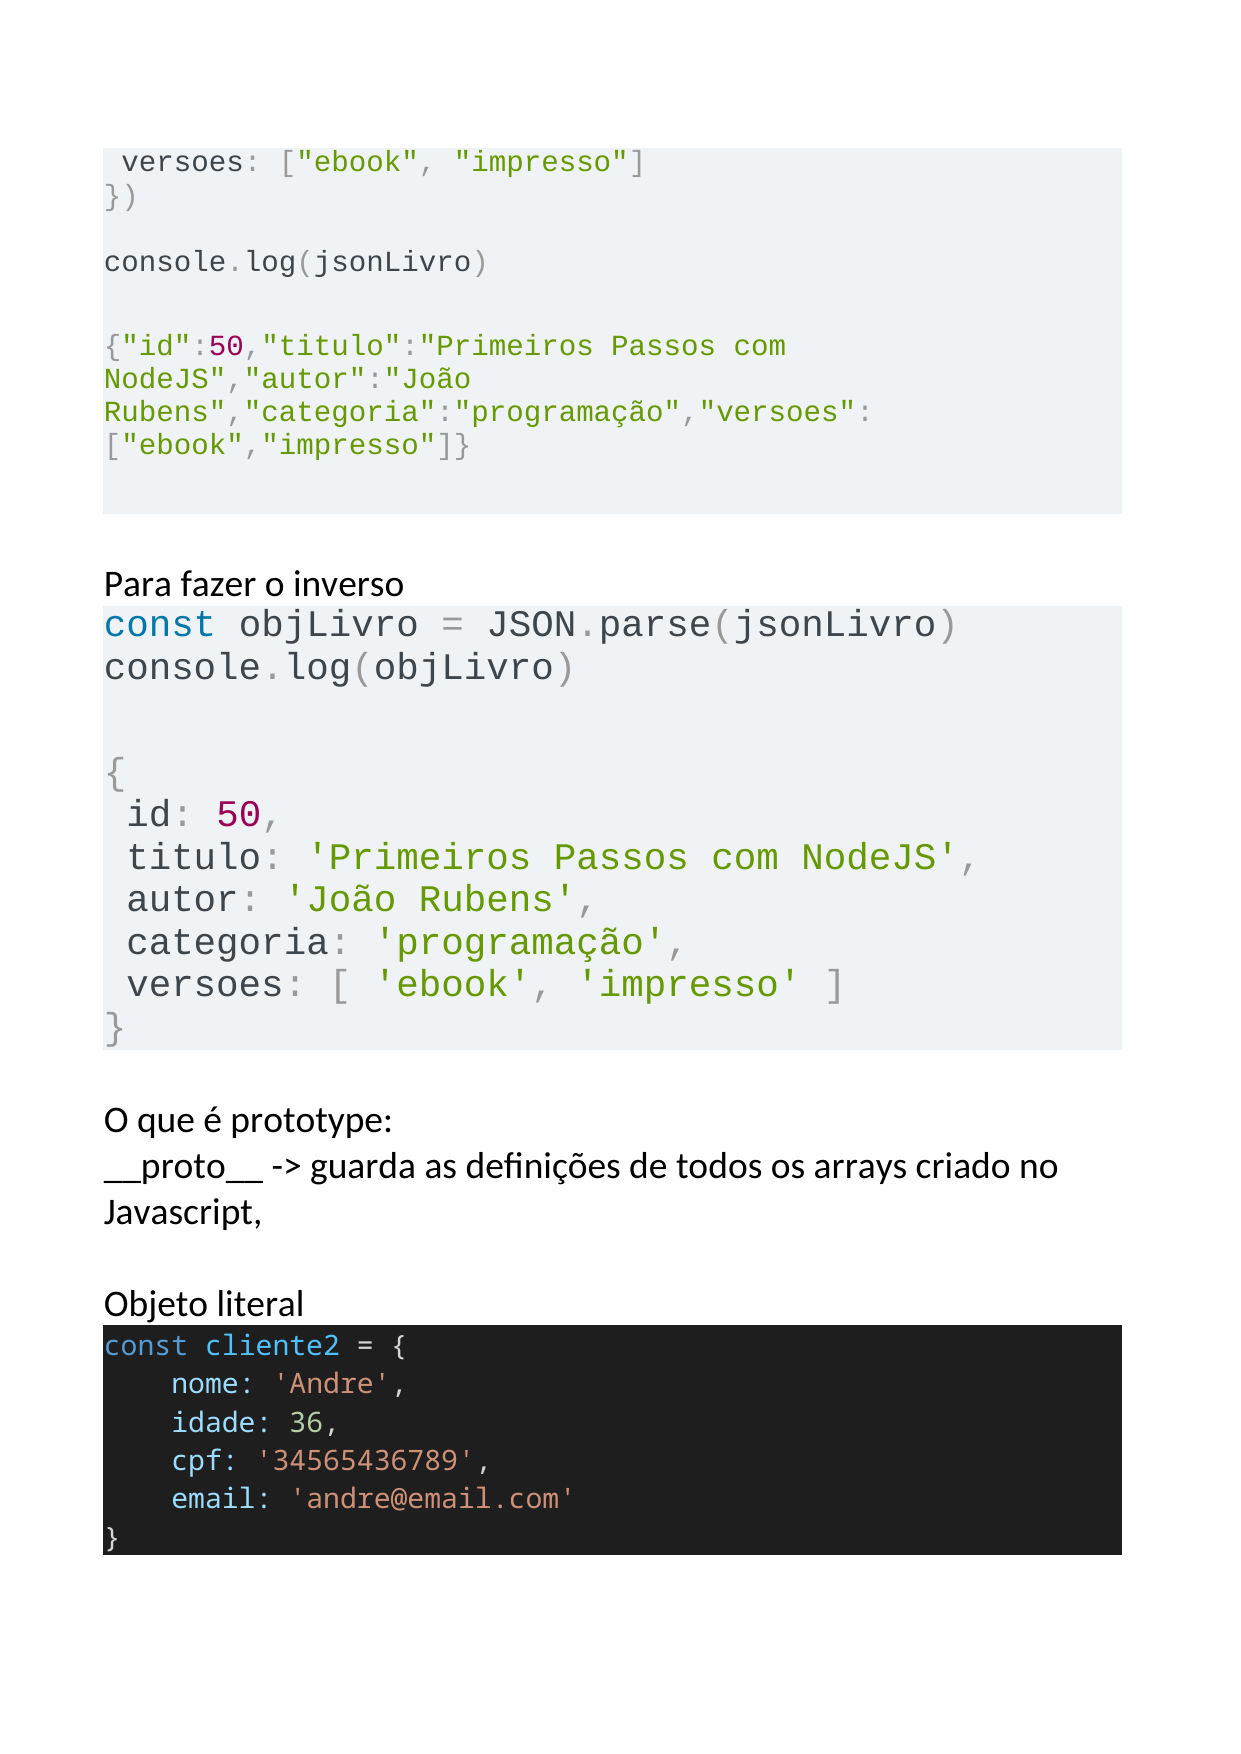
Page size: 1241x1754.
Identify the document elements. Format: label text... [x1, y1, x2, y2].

text __proto__ -> guarda as definições de todos os arrays criado no Javascript, [103, 1142, 1122, 1234]
text autor: 'João Rubens', [103, 880, 1122, 923]
text versoes: [ 'ebook', 'impresso' ] [103, 965, 1122, 1008]
text }) [103, 181, 1122, 214]
text Para fazer o inverso [103, 560, 1122, 606]
text categoria: 'programação', [103, 923, 1122, 965]
text const objLivro = JSON.parse(jsonLivro) [103, 606, 1122, 648]
text email: 'andre@email.com' [103, 1479, 1122, 1517]
text } [103, 1517, 1122, 1555]
text Objeto literal [103, 1279, 1122, 1325]
text O que é prototype: [103, 1096, 1122, 1142]
text {"id":50,"titulo":"Primeiros Passos com NodeJS","autor":"João Rubens","categoria":"programação","versoes":["ebook","impresso"]} [103, 331, 1122, 463]
text console.log(jsonLivro) [103, 247, 1122, 280]
text { [103, 753, 1122, 795]
text const cliente2 = { [103, 1325, 1122, 1364]
text } [103, 1008, 1122, 1050]
text versoes: ["ebook", "impresso"] [103, 148, 1122, 181]
text idade: 36, [103, 1402, 1122, 1440]
text nome: 'Andre', [103, 1364, 1122, 1402]
text console.log(objLivro) [103, 648, 1122, 691]
text titulo: 'Primeiros Passos com NodeJS', [103, 838, 1122, 880]
text id: 50, [103, 795, 1122, 838]
text cpf: '34565436789', [103, 1440, 1122, 1479]
